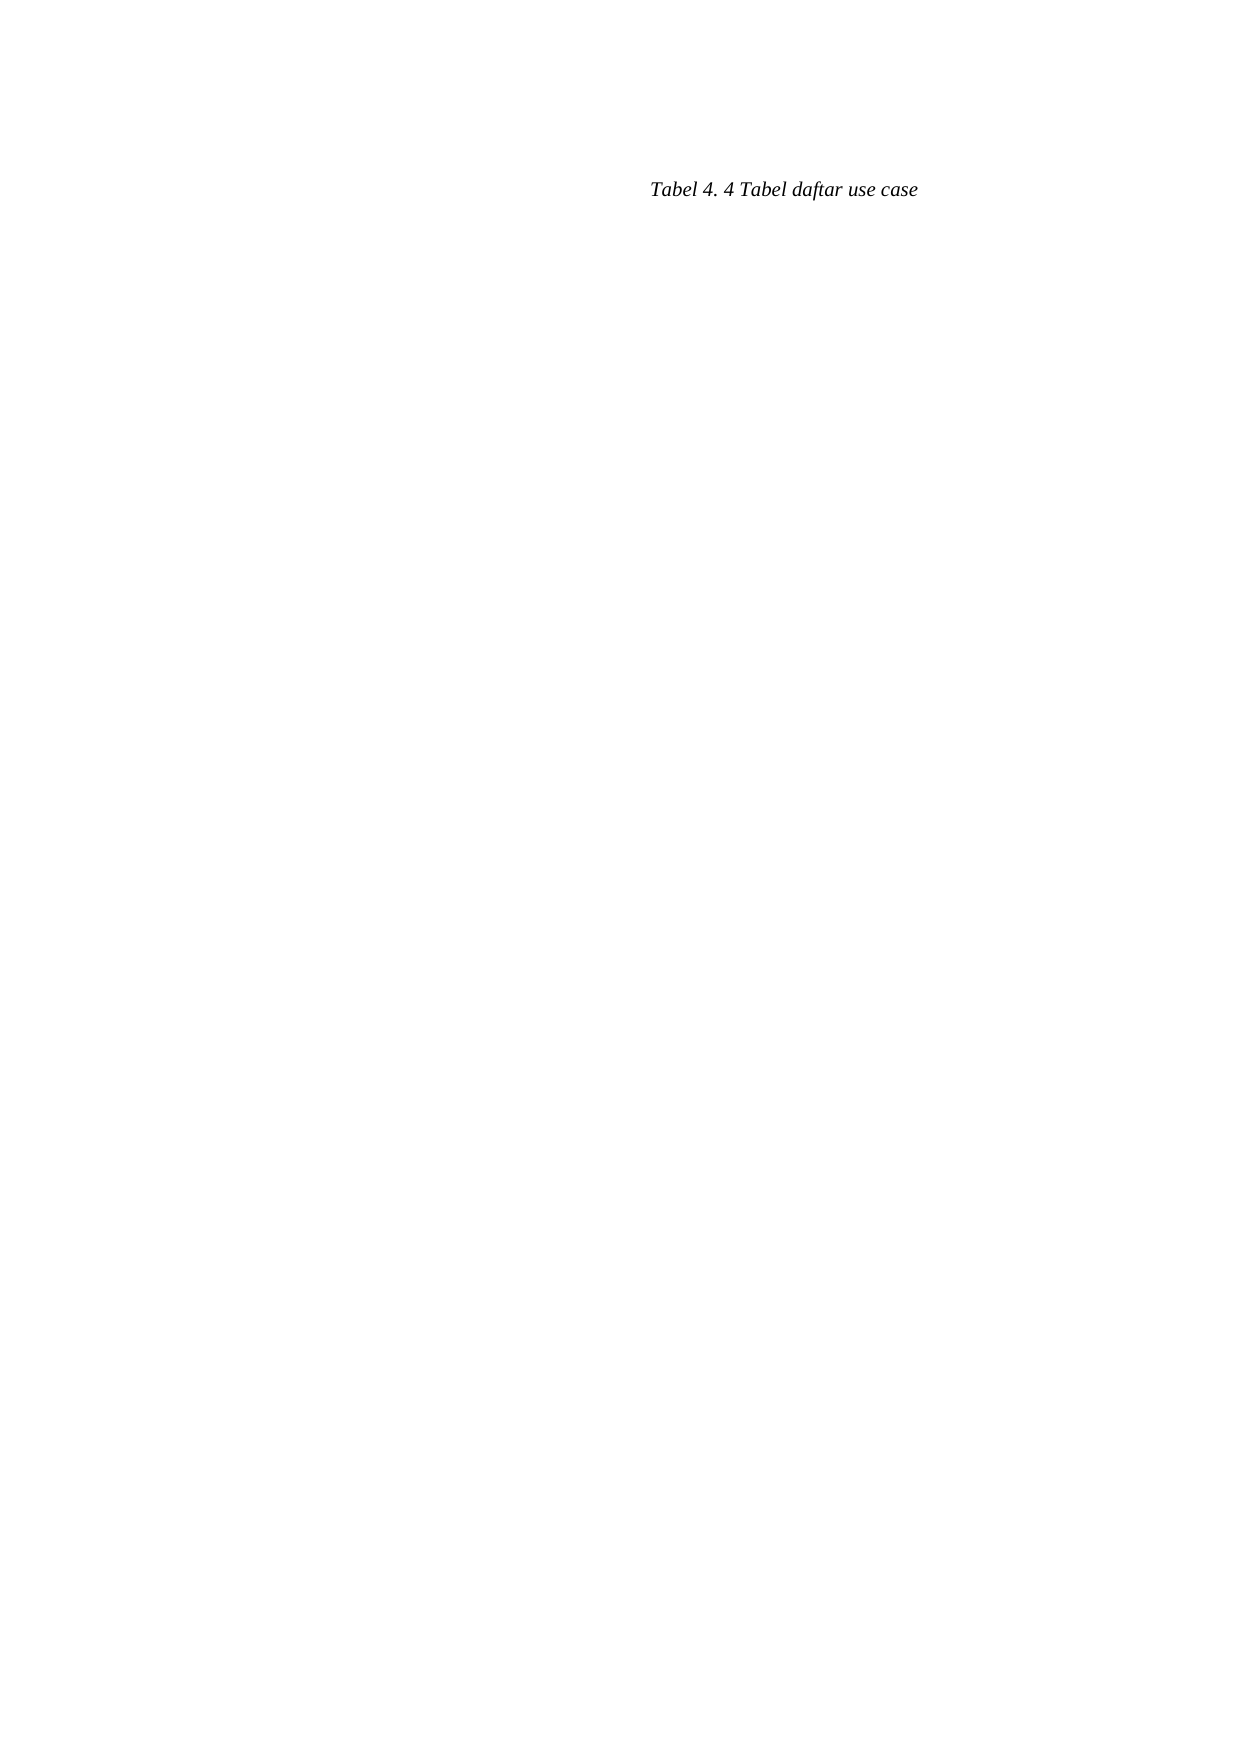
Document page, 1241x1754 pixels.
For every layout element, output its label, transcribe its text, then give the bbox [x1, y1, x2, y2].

text Tabel 4. 4 Tabel daftar use case [402, 177, 1092, 201]
